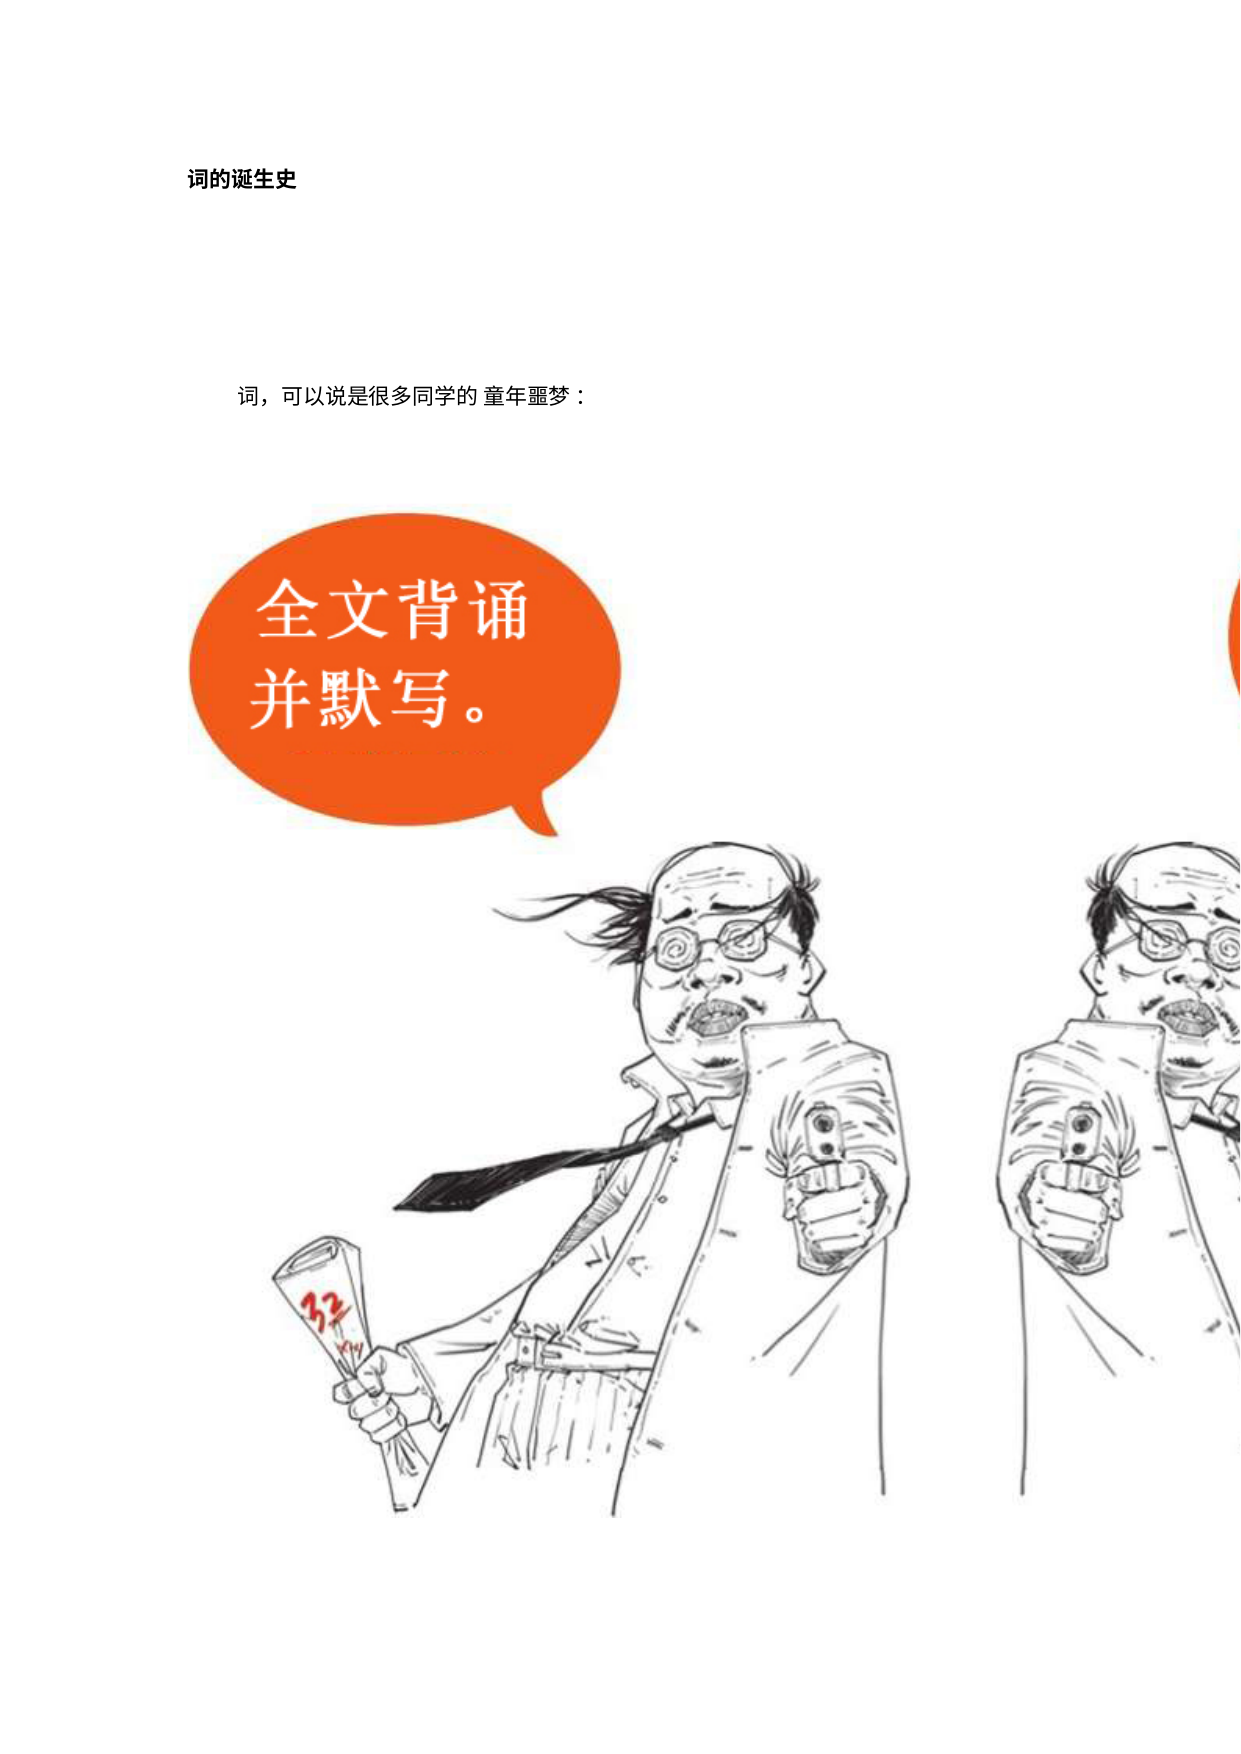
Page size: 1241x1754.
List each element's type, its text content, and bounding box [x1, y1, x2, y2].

text 词的诞生史 [187, 162, 1053, 194]
text 词，可以说是很多同学的 童年噩梦 ： [187, 379, 1053, 411]
picture [187, 429, 1241, 1518]
